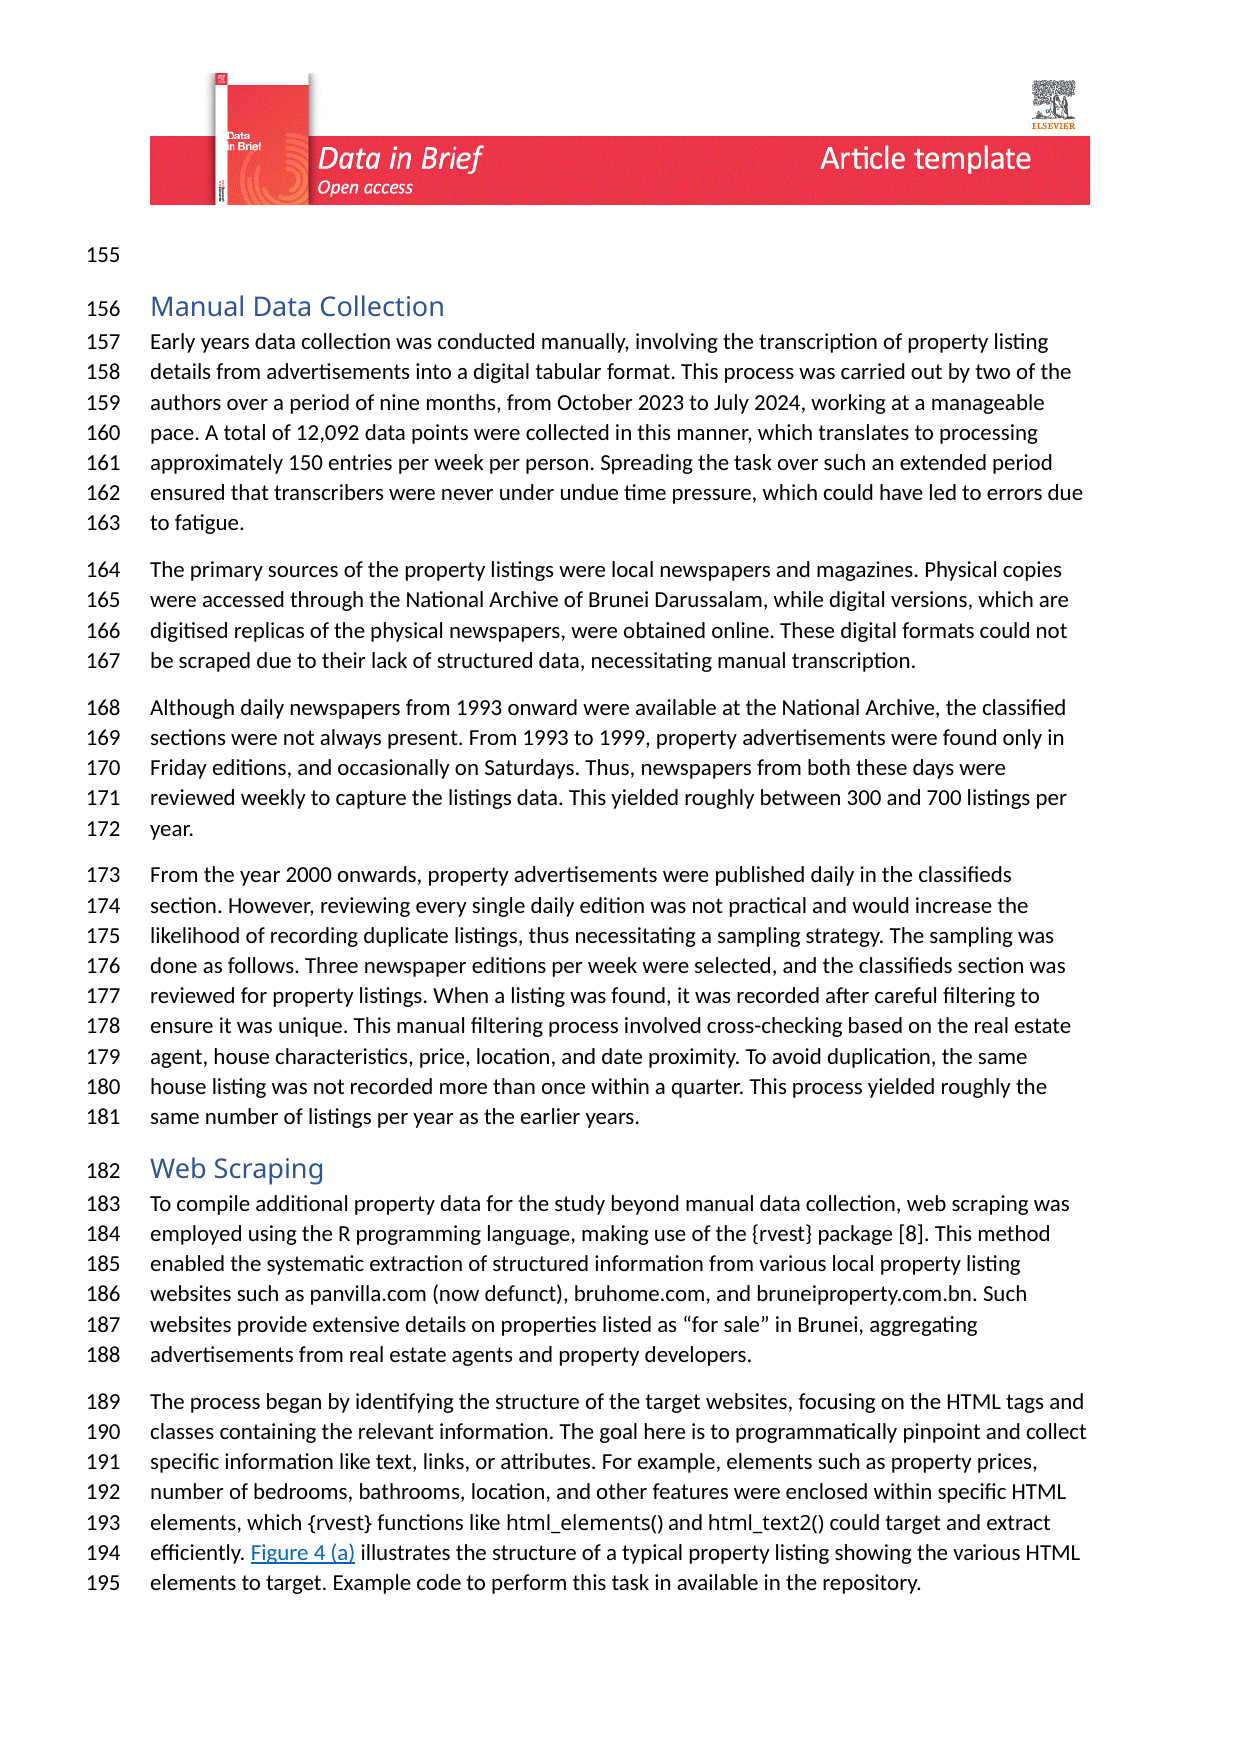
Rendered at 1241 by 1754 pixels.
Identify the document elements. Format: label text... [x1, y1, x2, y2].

subtitle Manual Data Collection [150, 287, 1090, 324]
text The primary sources of the property listings were local newspapers and magazines. Physical copies were accessed through the National Archive of Brunei Darussalam, while digital versions, which are digitised replicas of the physical newspapers, were obtained online. These digital formats could not be scraped due to their lack of structured data, necessitating manual transcription. [150, 555, 1090, 674]
text The process began by identifying the structure of the target websites, focusing on the HTML tags and classes containing the relevant information. The goal here is to programmatically pinpoint and collect specific information like text, links, or attributes. For example, elements such as property prices, number of bedrooms, bathrooms, location, and other features were enclosed within specific HTML elements, which {rvest} functions like html_elements() and html_text2() could target and extract efficiently. Figure 4 (a) illustrates the structure of a typical property listing showing the various HTML elements to target. Example code to perform this task in available in the repository. [150, 1387, 1090, 1596]
picture [150, 73, 1091, 205]
text From the year 2000 onwards, property advertisements were published daily in the classifieds section. However, reviewing every single daily edition was not practical and would increase the likelihood of recording duplicate listings, thus necessitating a sampling strategy. The sampling was done as follows. Three newspaper editions per week were selected, and the classifieds section was reviewed for property listings. When a listing was found, it was recorded after careful filtering to ensure it was unique. This manual filtering process involved cross-checking based on the real estate agent, house characteristics, price, location, and date proximity. To avoid duplication, the same house listing was not recorded more than once within a quarter. This process yielded roughly the same number of listings per year as the earlier years. [150, 861, 1090, 1130]
text To compile additional property data for the study beyond manual data collection, web scraping was employed using the R programming language, making use of the {rvest} package [8]. This method enabled the systematic extraction of structured information from various local property listing websites such as panvilla.com (now defunct), bruhome.com, and bruneiproperty.com.bn. Such websites provide extensive details on properties listed as “for sale” in Brunei, aggregating advertisements from real estate agents and property developers. [150, 1189, 1090, 1368]
subtitle Web Scraping [150, 1149, 1090, 1186]
text Early years data collection was conducted manually, involving the transcription of property listing details from advertisements into a digital tabular format. This process was carried out by two of the authors over a period of nine months, from October 2023 to July 2024, working at a manageable pace. A total of 12,092 data points were collected in this manner, which translates to processing approximately 150 entries per week per person. Spreading the task over such an extended period ensured that transcribers were never under undue time pressure, which could have led to errors due to fatigue. [150, 327, 1090, 536]
text Although daily newspapers from 1993 onward were available at the National Archive, the classified sections were not always present. From 1993 to 1999, property advertisements were found only in Friday editions, and occasionally on Saturdays. Thus, newspapers from both these days were reviewed weekly to capture the listings data. This yielded roughly between 300 and 700 listings per year. [150, 693, 1090, 842]
